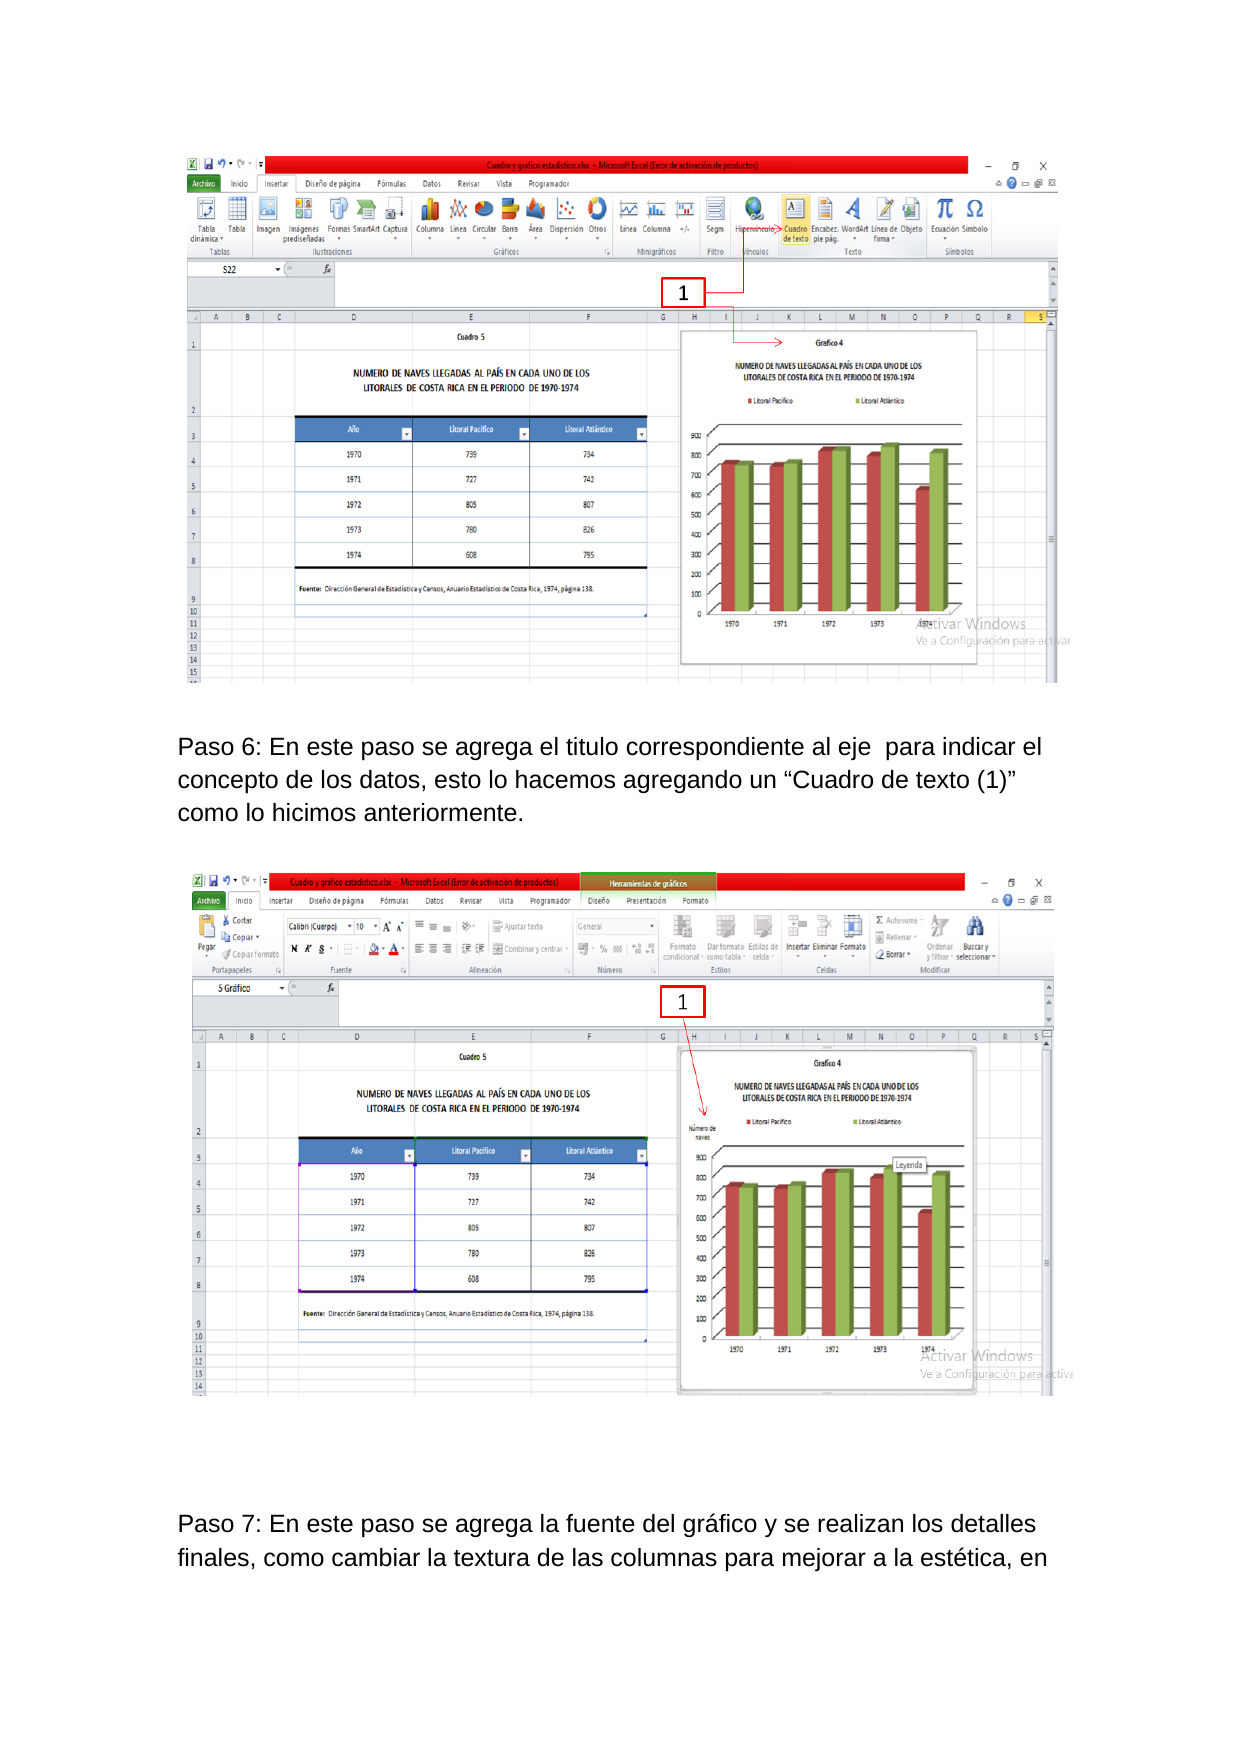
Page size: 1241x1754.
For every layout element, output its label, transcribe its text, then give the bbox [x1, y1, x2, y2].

picture [177, 852, 1073, 1431]
text Paso 6: En este paso se agrega el titulo correspondiente al eje para indicar el concepto de los datos, esto lo hacemos agregando un “Cuadro de texto (1)” como lo hicimos anteriormente. [177, 732, 1063, 827]
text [177, 1509, 1063, 1571]
picture [177, 147, 1073, 708]
